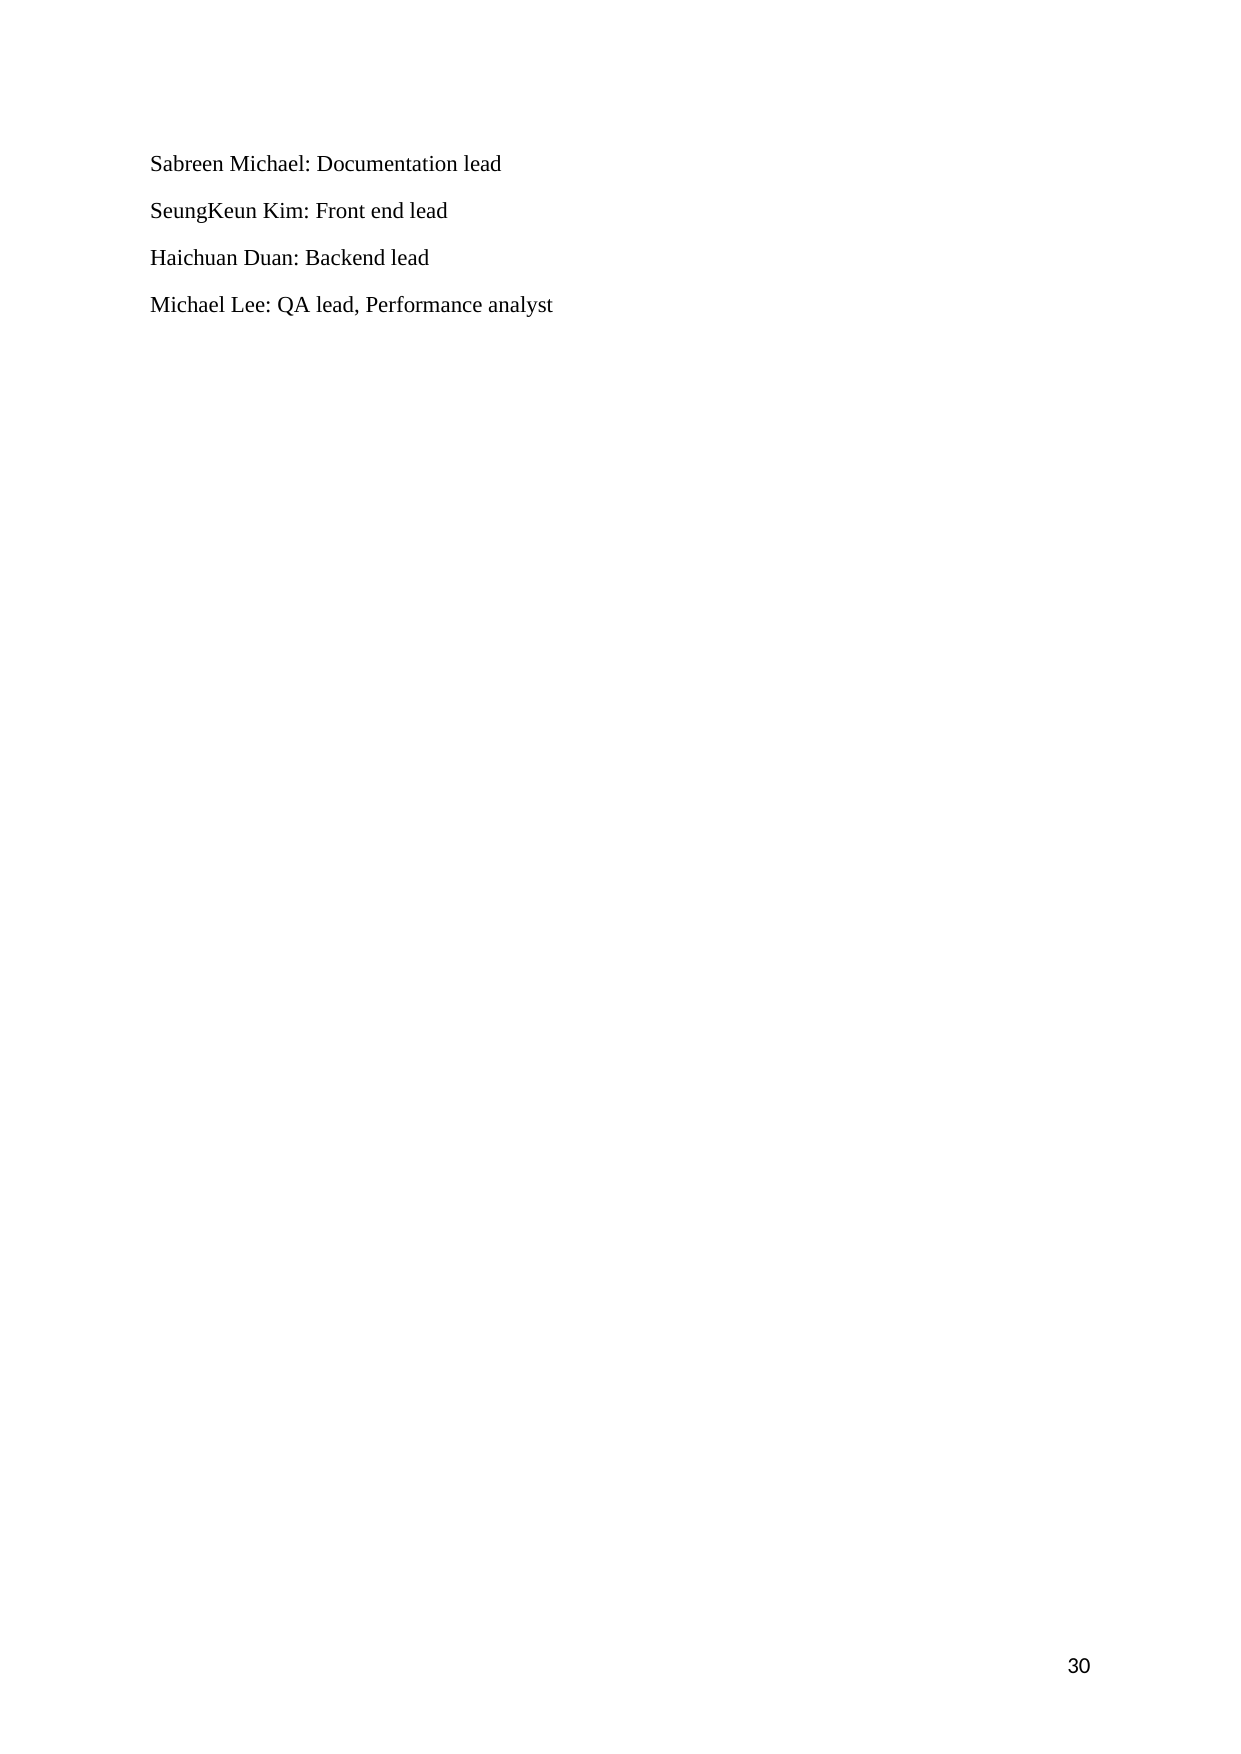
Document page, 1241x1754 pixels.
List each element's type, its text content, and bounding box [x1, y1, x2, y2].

text Sabreen Michael: Documentation lead [150, 150, 1090, 176]
text SeungKeun Kim: Front end lead [150, 197, 1090, 223]
text Michael Lee: QA lead, Performance analyst [150, 292, 1090, 318]
text Haichuan Duan: Backend lead [150, 244, 1090, 271]
